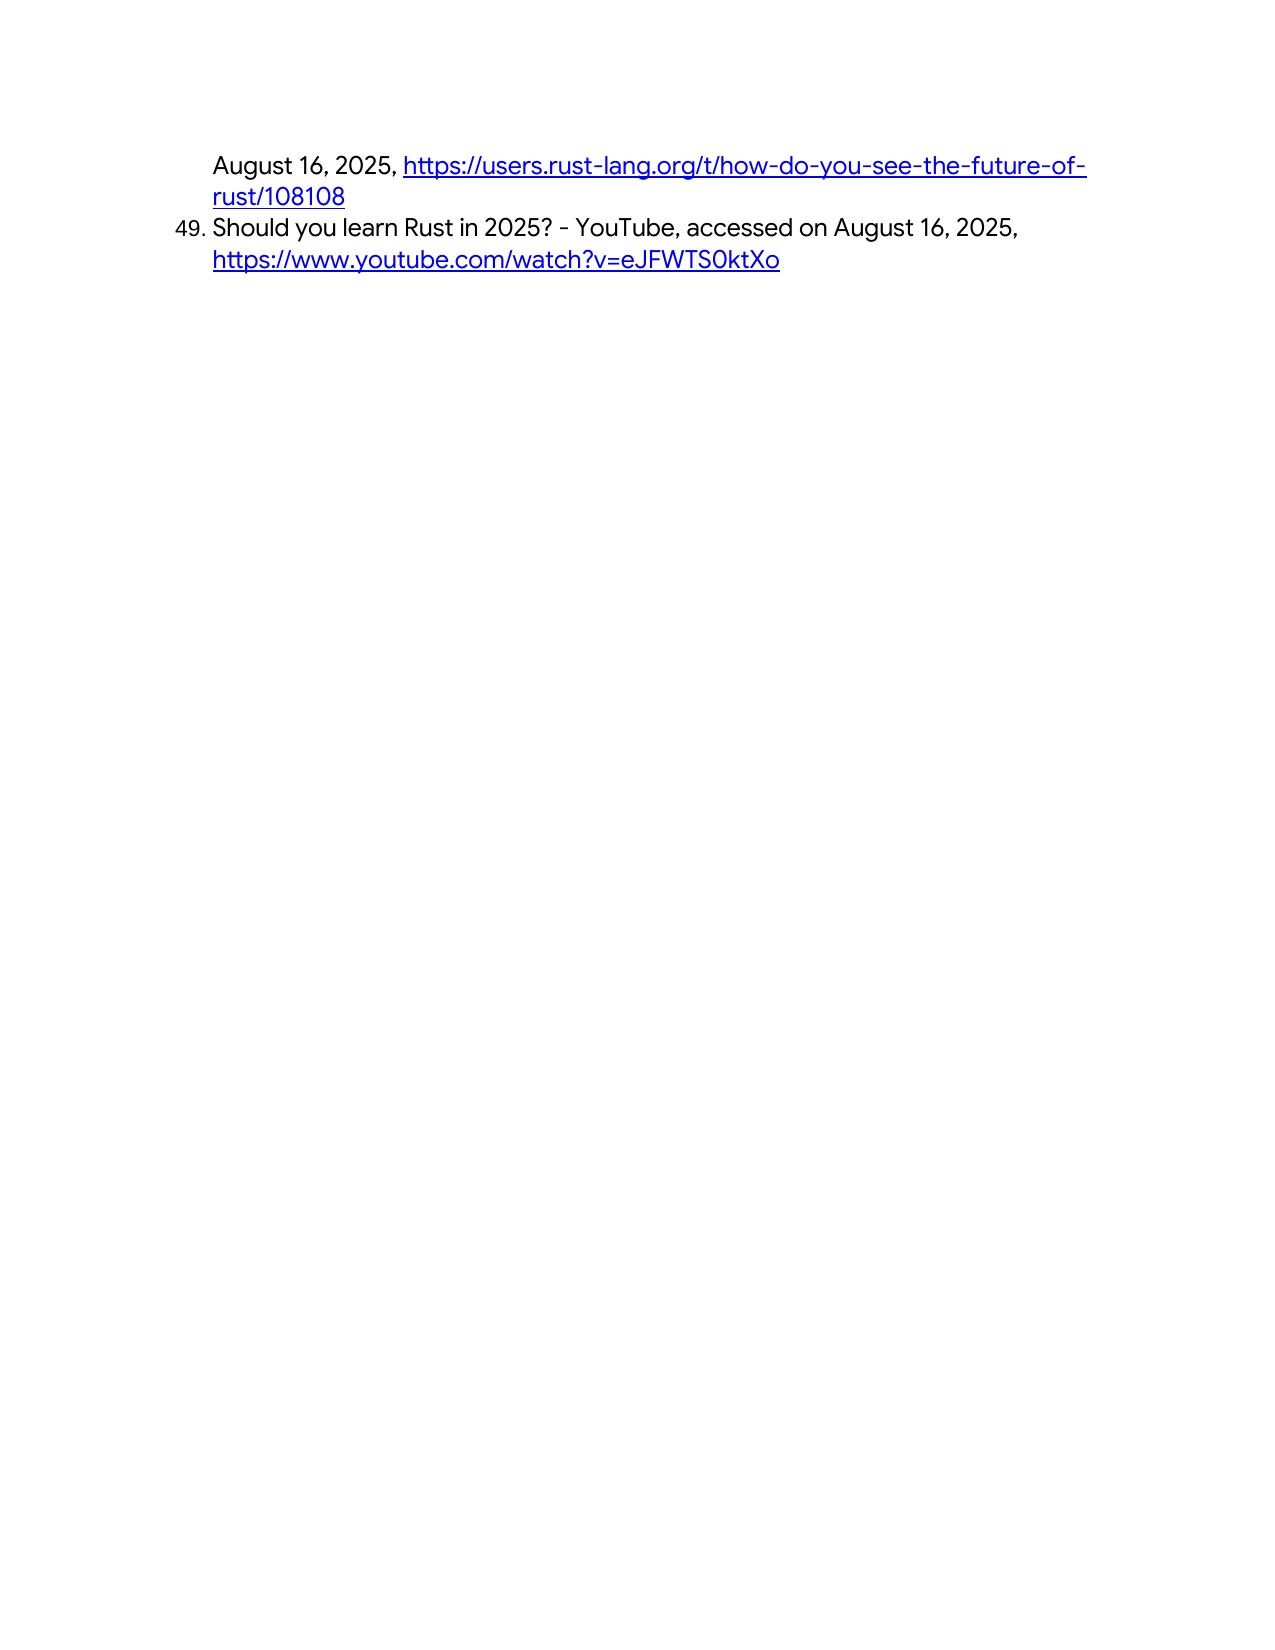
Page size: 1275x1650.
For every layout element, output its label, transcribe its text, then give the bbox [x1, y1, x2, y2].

list Should you learn Rust in 2025? - YouTube, accessed on August 16, 2025, https://www.youtube.com/watch?v=eJFWTS0ktXo [175, 213, 1125, 275]
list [175, 150, 1125, 213]
